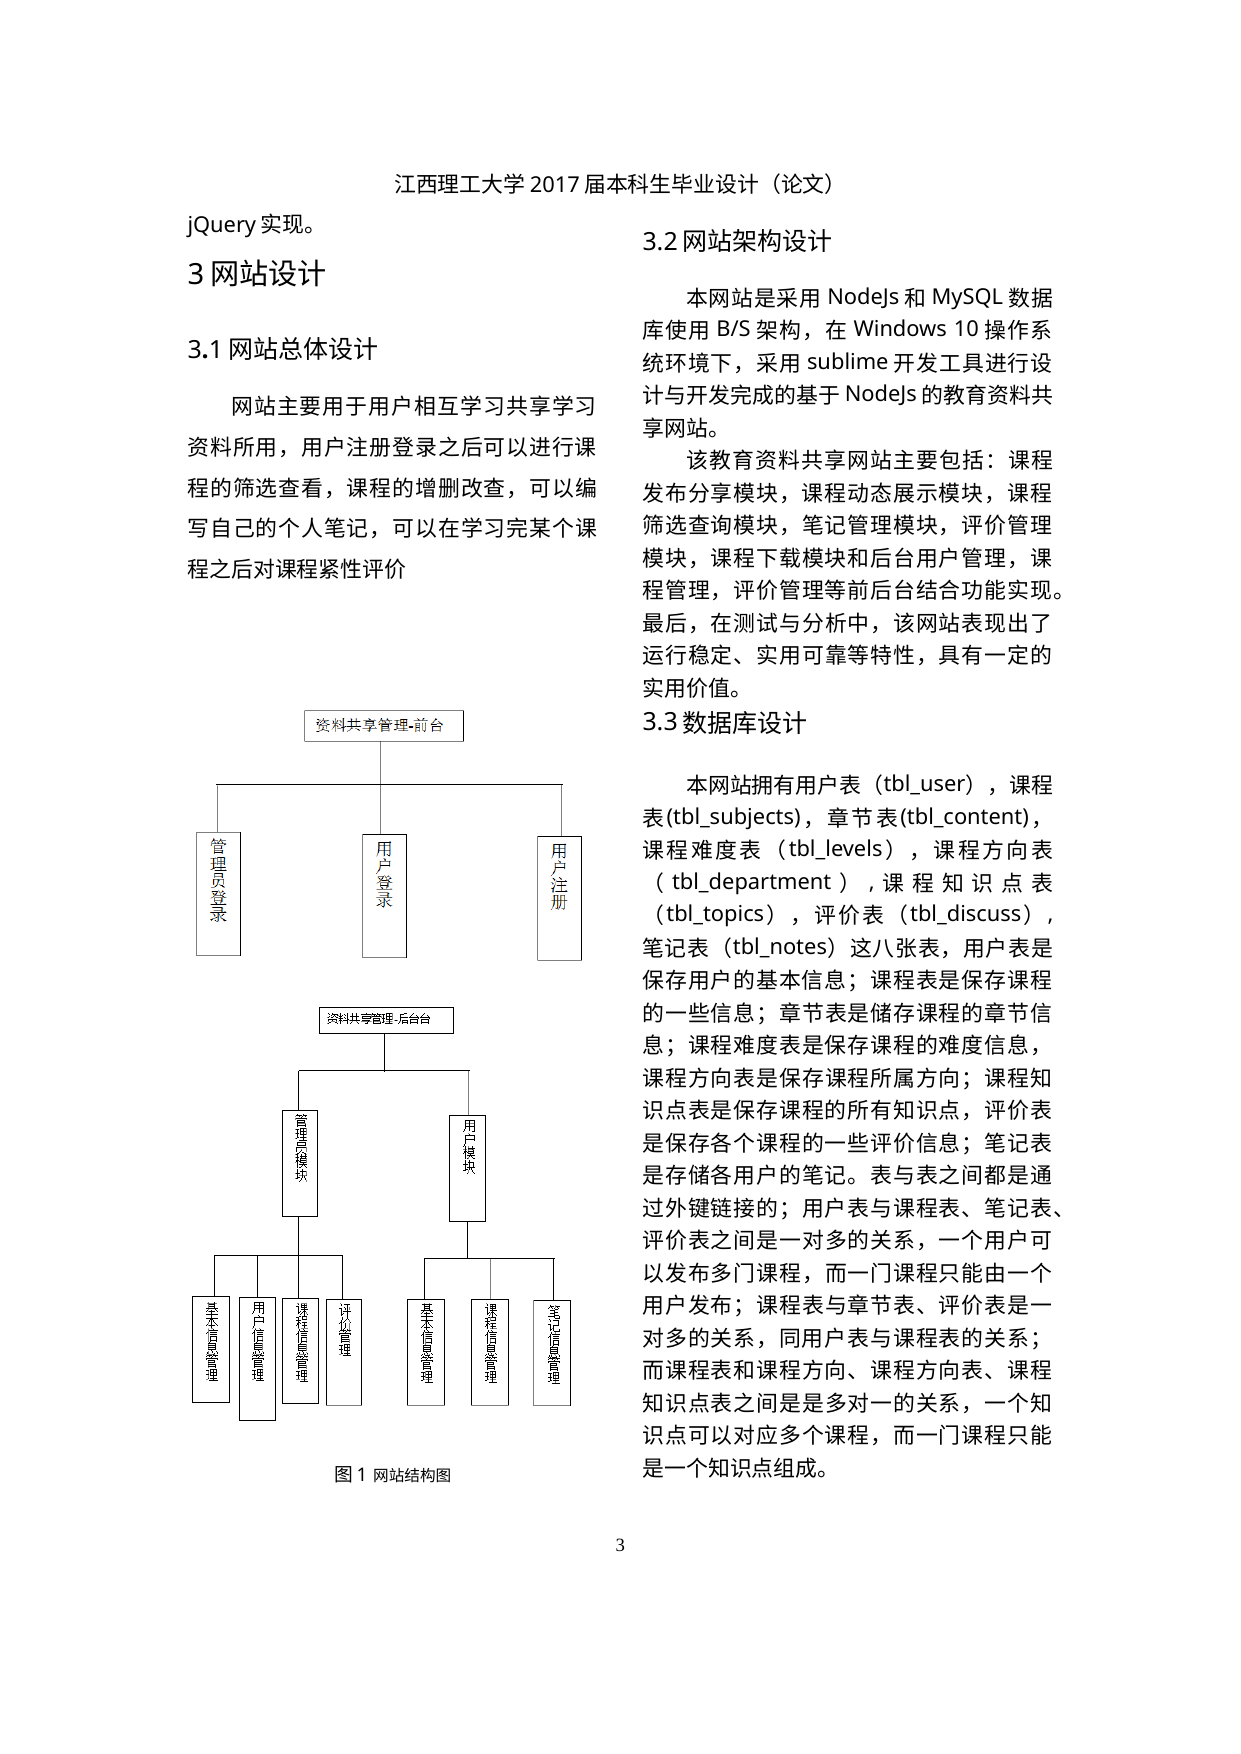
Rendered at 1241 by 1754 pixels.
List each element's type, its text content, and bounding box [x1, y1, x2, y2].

picture [187, 697, 592, 976]
text 图1 网站结构图 [187, 1457, 598, 1490]
text 网站主要用于用户相互学习共享学习资料所用，用户注册登录之后可以进行课程的筛选查看，课程的增删改查，可以编写自己的个人笔记，可以在学习完某个课程之后对课程紧性评价 [187, 389, 598, 584]
text 3网站设计 [187, 239, 598, 304]
text 该教育资料共享网站主要包括：课程发布分享模块，课程动态展示模块，课程筛选查询模块，笔记管理模块，评价管理模块，课程下载模块和后台用户管理，课程管理，评价管理等前后台结合功能实现。最后，在测试与分析中，该网站表现出了运行稳定、实用可靠等特性，具有一定的实用价值。 [642, 443, 1053, 703]
text 3.3数据库设计 [642, 703, 1053, 768]
text 3.1网站总体设计 [187, 315, 598, 380]
text 本网站是采用NodeJs和MySQL数据库使用B/S架构，在Windows 10操作系统环境下，采用sublime开发工具进行设计与开发完成的基于NodeJs的教育资料共享网站。 [642, 281, 1053, 443]
text 3.2网站架构设计 [642, 207, 1053, 272]
picture [187, 996, 577, 1431]
text 本网站拥有用户表（tbl_user），课程表(tbl_subjects)，章节表(tbl_content)，课程难度表（tbl_levels），课程方向表（tbl_department）,课程知识点表（tbl_topics），评价表（tbl_discuss）,笔记表（tbl_notes）这八张表，用户表是保存用户的基本信息；课程表是保存课程的一些信息；章节表是储存课程的章节信息；课程难度表是保存课程的难度信息，课程方向表是保存课程所属方向；课程知识点表是保存课程的所有知识点，评价表是保存各个课程的一些评价信息；笔记表是存储各用户的笔记。表与表之间都是通过外键链接的；用户表与课程表、笔记表、评价表之间是一对多的关系，一个用户可以发布多门课程，而一门课程只能由一个用户发布；课程表与章节表、评价表是一对多的关系，同用户表与课程表的关系；而课程表和课程方向、课程方向表、课程知识点表之间是是多对一的关系，一个知识点可以对应多个课程，而一门课程只能是一个知识点组成。 [642, 768, 1053, 1483]
